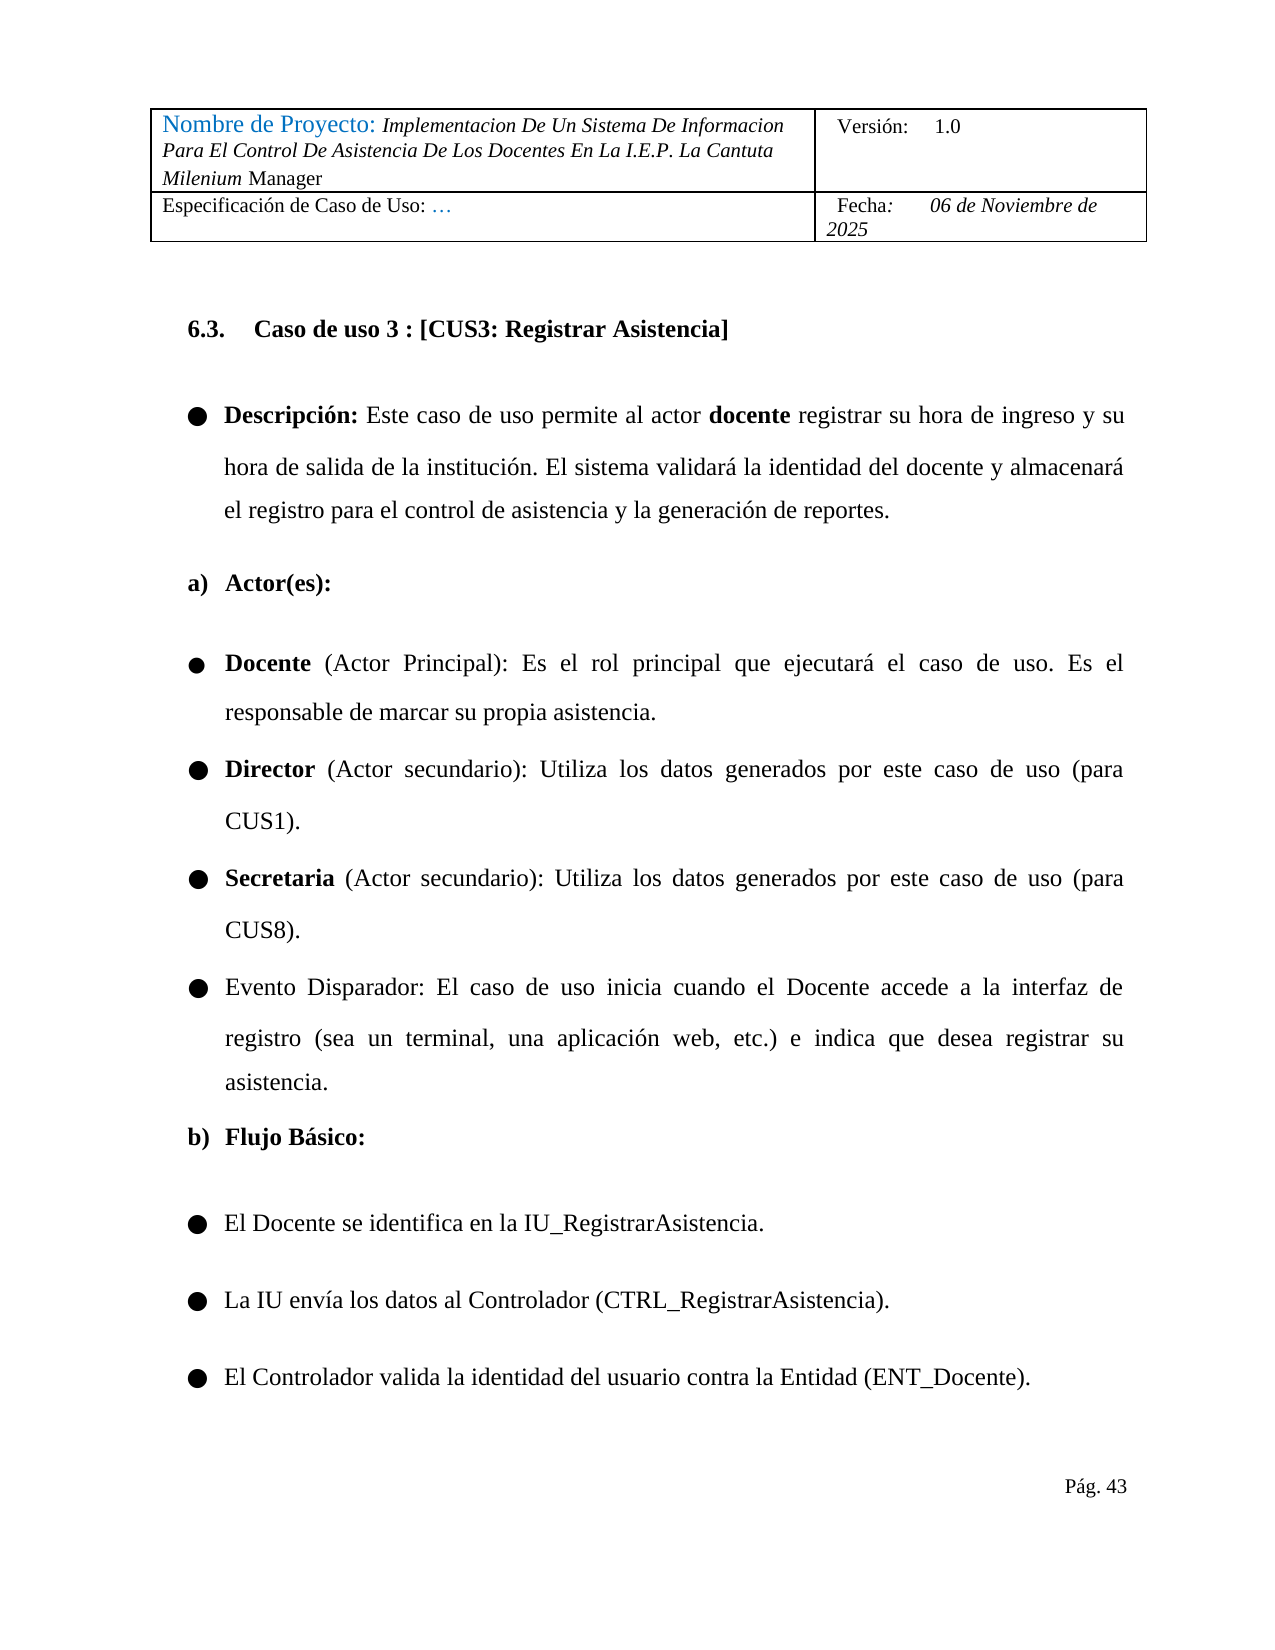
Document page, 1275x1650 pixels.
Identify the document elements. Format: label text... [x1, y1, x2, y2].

list El Controlador valida la identidad del usuario contra la Entidad (ENT_Docente). [186, 1348, 1125, 1399]
list Secretaria (Actor secundario): Utiliza los datos generados por este caso de uso (para CUS8). [187, 849, 1125, 943]
list Evento Disparador: El caso de uso inicia cuando el Docente accede a la interfaz de registro (sea un terminal, una aplicación web, etc.) e indica que desea registrar su asistencia. [187, 958, 1125, 1095]
list Descripción: Este caso de uso permite al actor docente registrar su hora de ingreso y su hora de salida de la institución. El sistema validará la identidad del docente y almacenará el registro para el control de asistencia y la generación de reportes. [186, 387, 1125, 524]
list Director (Actor secundario): Utiliza los datos generados por este caso de uso (para CUS1). [187, 740, 1125, 835]
subtitle Flujo Básico: [187, 1122, 1125, 1151]
list La IU envía los datos al Controlador (CTRL_RegistrarAsistencia). [186, 1271, 1125, 1323]
list Docente (Actor Principal): Es el rol principal que ejecutará el caso de uso. Es el responsable de marcar su propia asistencia. [187, 640, 1125, 726]
list El Docente se identifica en la IU_RegistrarAsistencia. [186, 1194, 1125, 1246]
subtitle Actor(es): [187, 568, 1125, 597]
subtitle Caso de uso 3 : [CUS3: Registrar Asistencia] [187, 314, 1125, 343]
